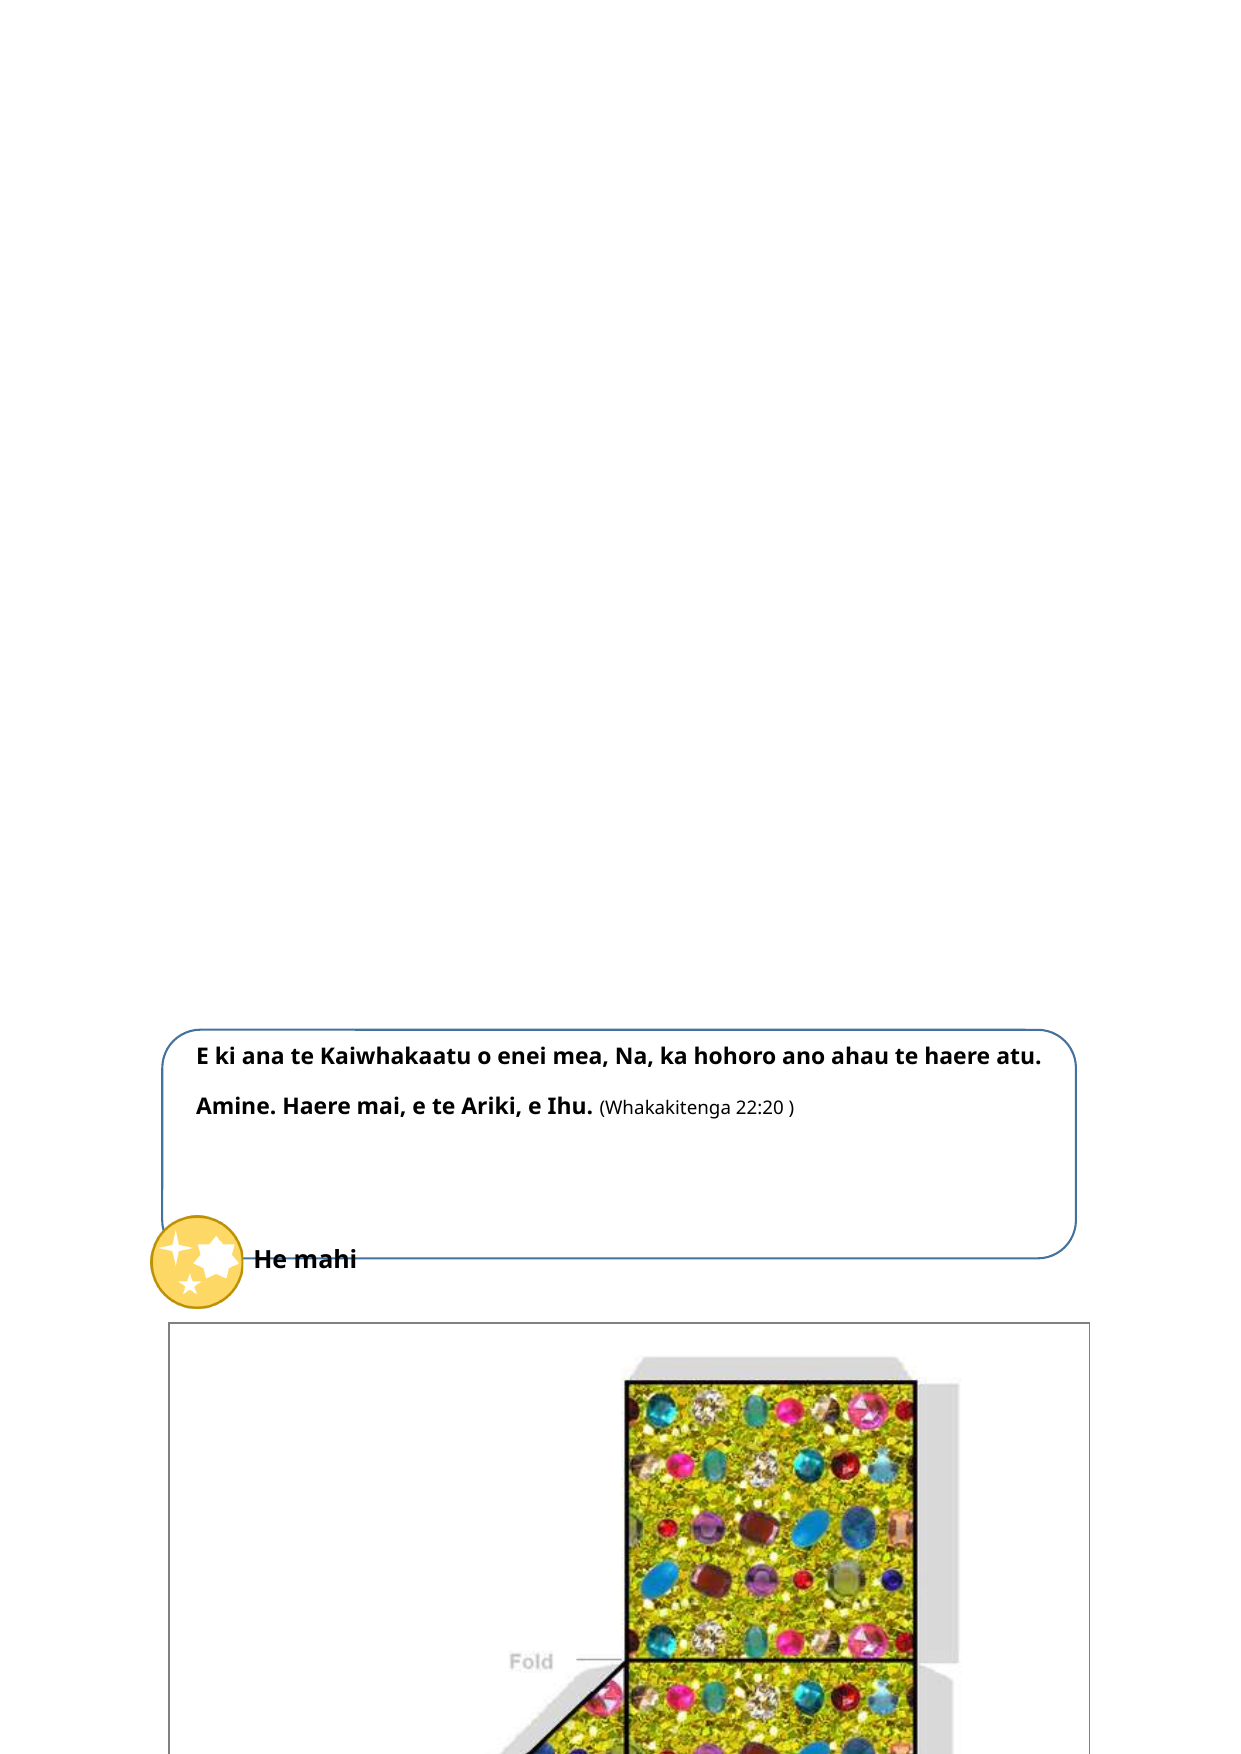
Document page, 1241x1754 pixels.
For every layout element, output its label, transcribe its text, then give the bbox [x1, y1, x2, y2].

picture [170, 1324, 1089, 1754]
text E ki ana te Kaiwhakaatu o enei mea, Na, ka hohoro ano ahau te haere atu. [150, 1040, 1090, 1071]
text He mahi [244, 1241, 1090, 1275]
picture [150, 1215, 244, 1309]
text Amine. Haere mai, e te Ariki, e Ihu. (Whakakitenga 22:20 ) [150, 1090, 1090, 1121]
